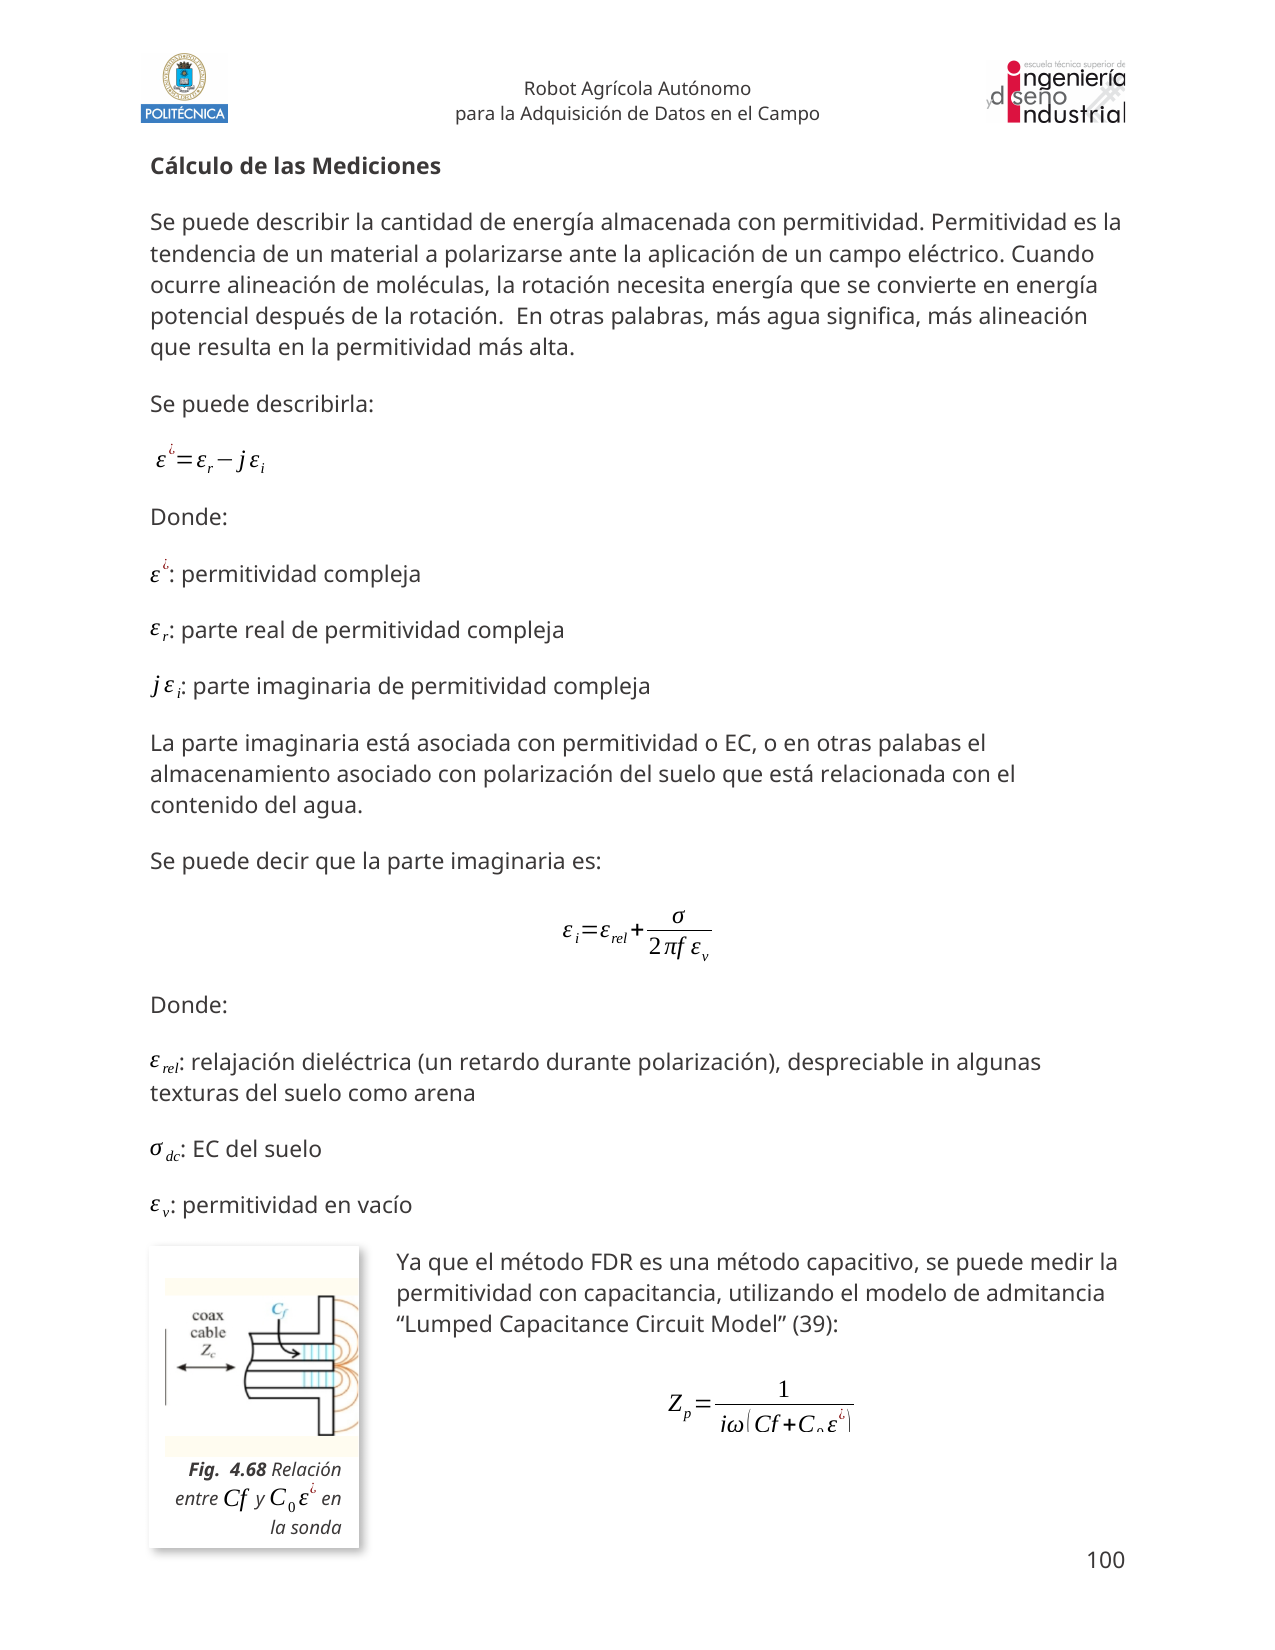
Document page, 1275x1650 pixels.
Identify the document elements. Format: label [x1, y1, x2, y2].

picture [140, 53, 228, 123]
picture [986, 60, 1125, 123]
picture [165, 1278, 359, 1457]
